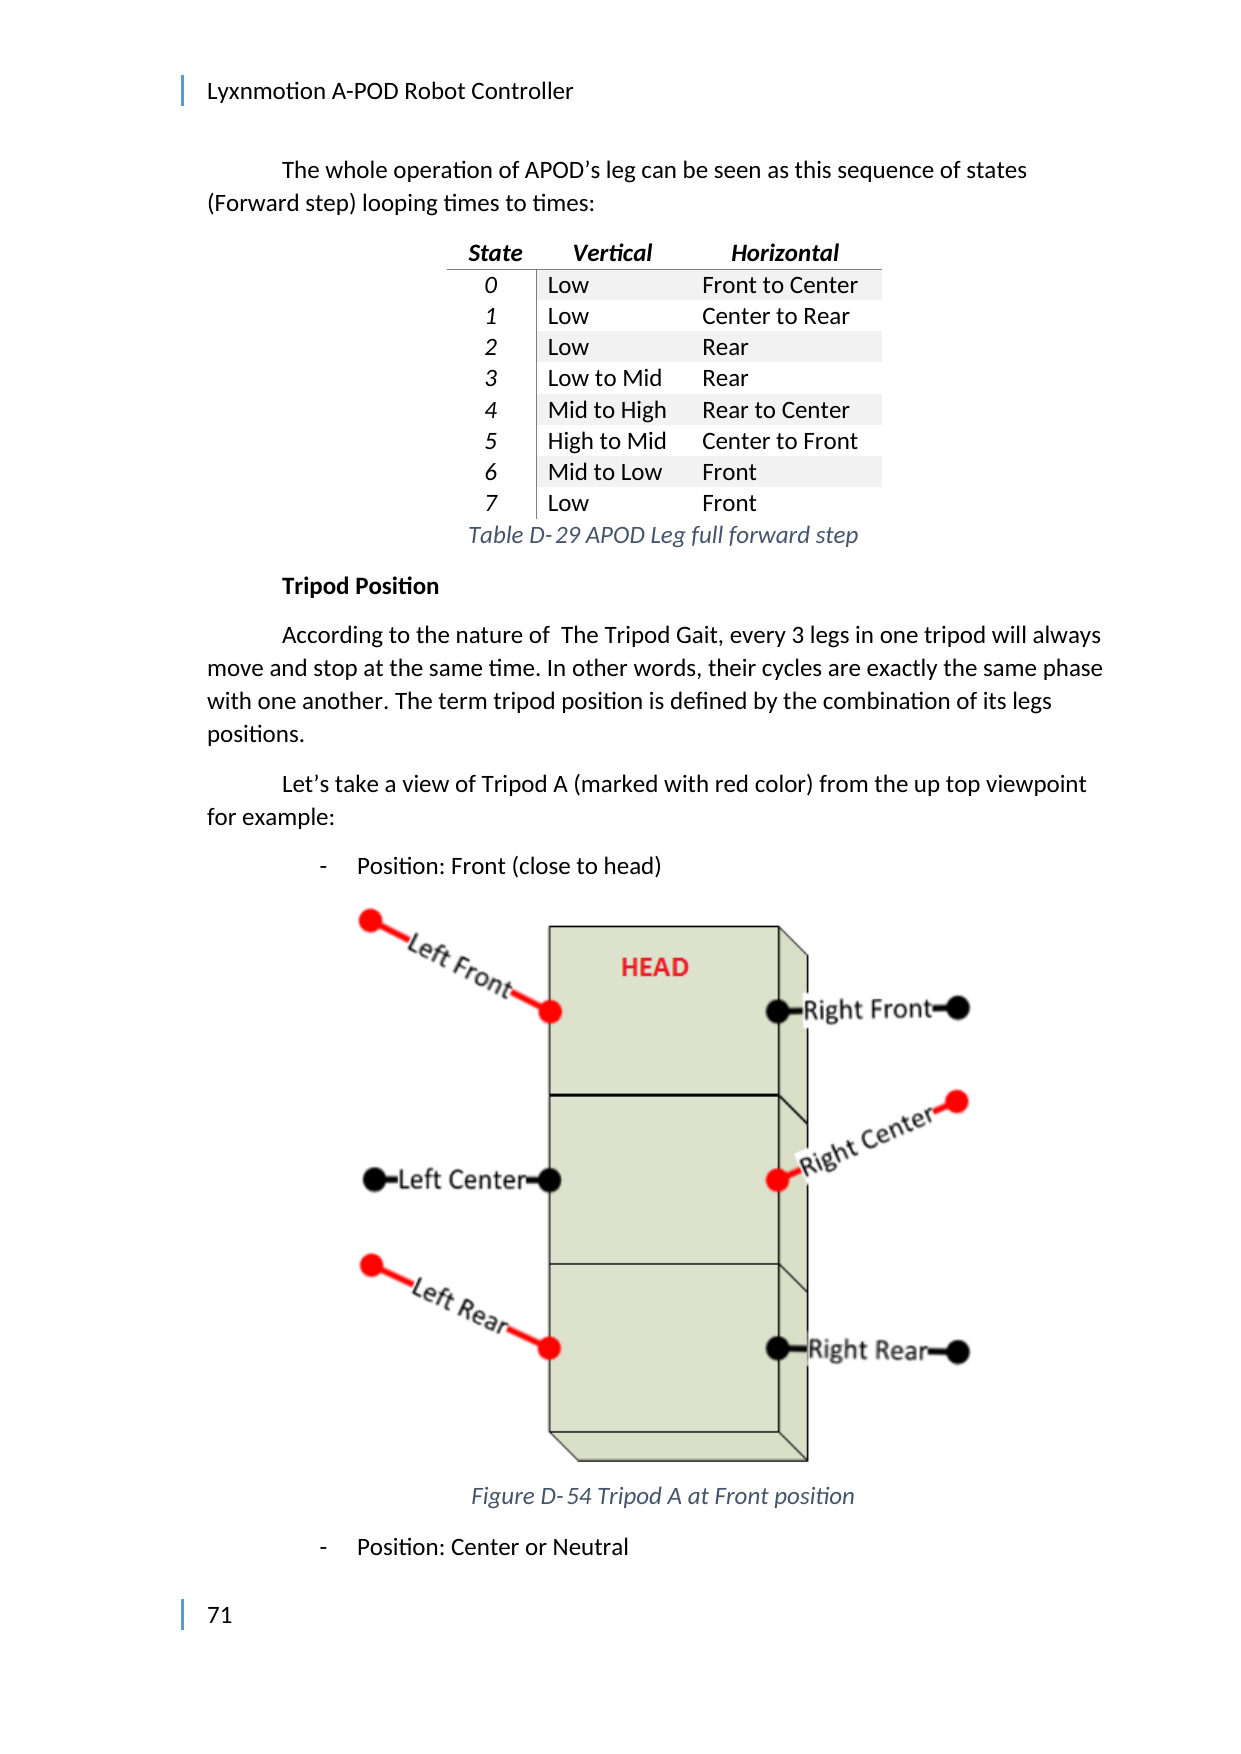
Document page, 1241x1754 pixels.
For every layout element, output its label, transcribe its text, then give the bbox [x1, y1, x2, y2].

text Table - APOD Leg full forward step [207, 519, 1122, 549]
list Position: Front (close to head) [319, 851, 1122, 881]
table_header Vertical [536, 237, 691, 268]
table_header State [447, 237, 536, 268]
text The whole operation of APOD’s leg can be seen as this sequence of states (Forward step) looping times to times: [207, 155, 1122, 218]
table_cell Front [691, 456, 882, 487]
table_header Horizontal [691, 237, 882, 268]
table_cell Low [537, 488, 691, 519]
table_cell Low to Mid [537, 363, 691, 394]
table_cell High to Mid [537, 425, 691, 456]
table_cell Mid to Low [537, 456, 691, 487]
text According to the nature of The Tripod Gait, every 3 legs in one tripod will always move and stop at the same time. In other words, their cycles are exactly the same phase with one another. The term tripod position is defined by the combination of its legs positions. [207, 620, 1122, 749]
picture [351, 900, 978, 1462]
table_cell Center to Rear [691, 300, 882, 331]
table_cell Front to Center [691, 270, 882, 300]
table_cell 5 [447, 425, 536, 456]
table_cell 6 [447, 456, 536, 487]
table_cell Front [691, 488, 882, 519]
text Tripod Position [207, 570, 1122, 601]
table_cell Low [537, 300, 691, 331]
table_cell 1 [447, 300, 536, 331]
table_cell Rear to Center [691, 394, 882, 425]
table_cell Rear [691, 331, 882, 362]
table_cell Low [537, 270, 691, 300]
list Position: Center or Neutral [319, 1532, 1122, 1562]
table_cell 2 [447, 331, 536, 362]
text Figure - Tripod A at Front position [207, 1480, 1122, 1511]
text Let’s take a view of Tripod A (marked with red color) from the up top viewpoint for example: [207, 768, 1122, 831]
table_cell Low [537, 331, 691, 362]
table_cell 3 [447, 363, 536, 394]
table_cell 4 [447, 394, 536, 425]
table_cell 7 [447, 488, 536, 519]
table_cell Mid to High [537, 394, 691, 425]
table_cell Center to Front [691, 425, 882, 456]
table_cell 0 [447, 270, 536, 300]
table_cell Rear [691, 363, 882, 394]
